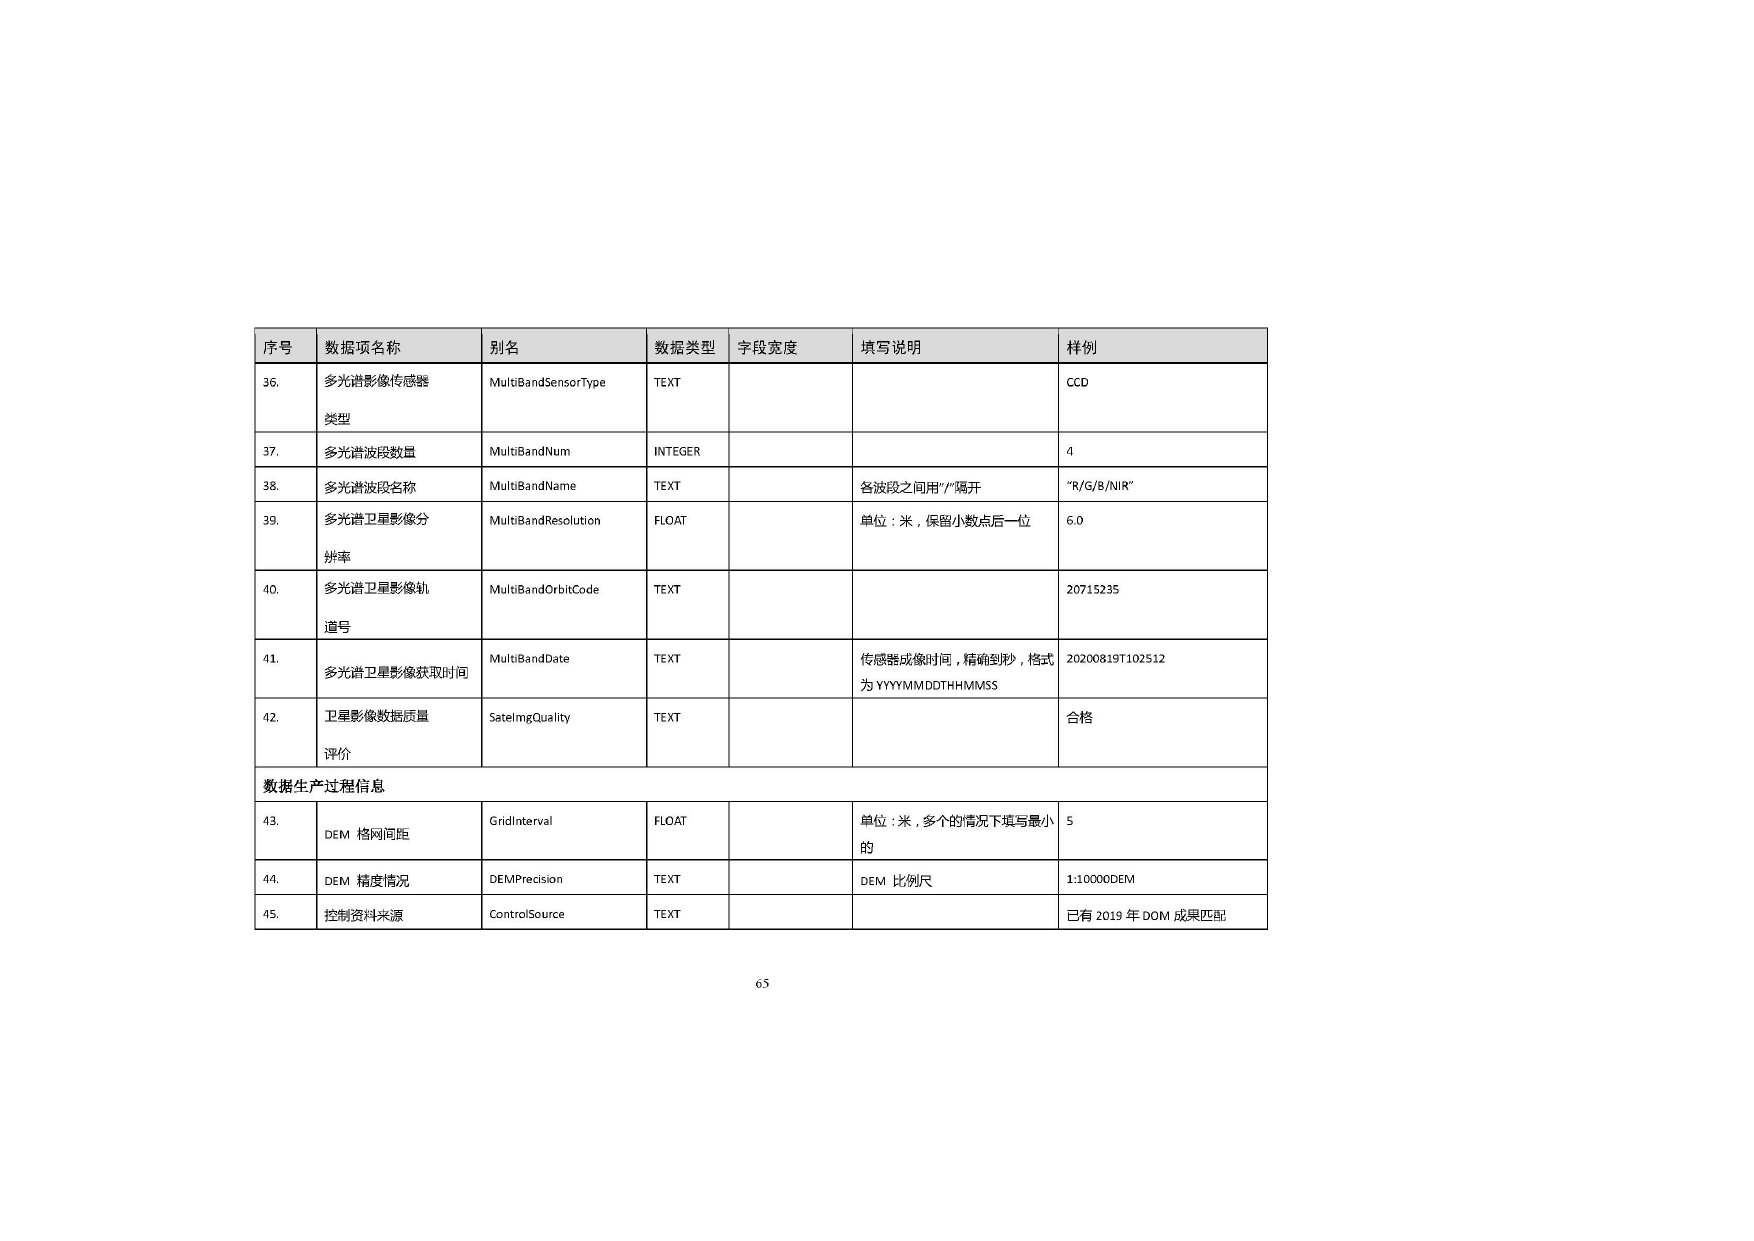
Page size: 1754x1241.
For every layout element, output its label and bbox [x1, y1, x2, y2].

picture [150, 197, 1374, 1043]
